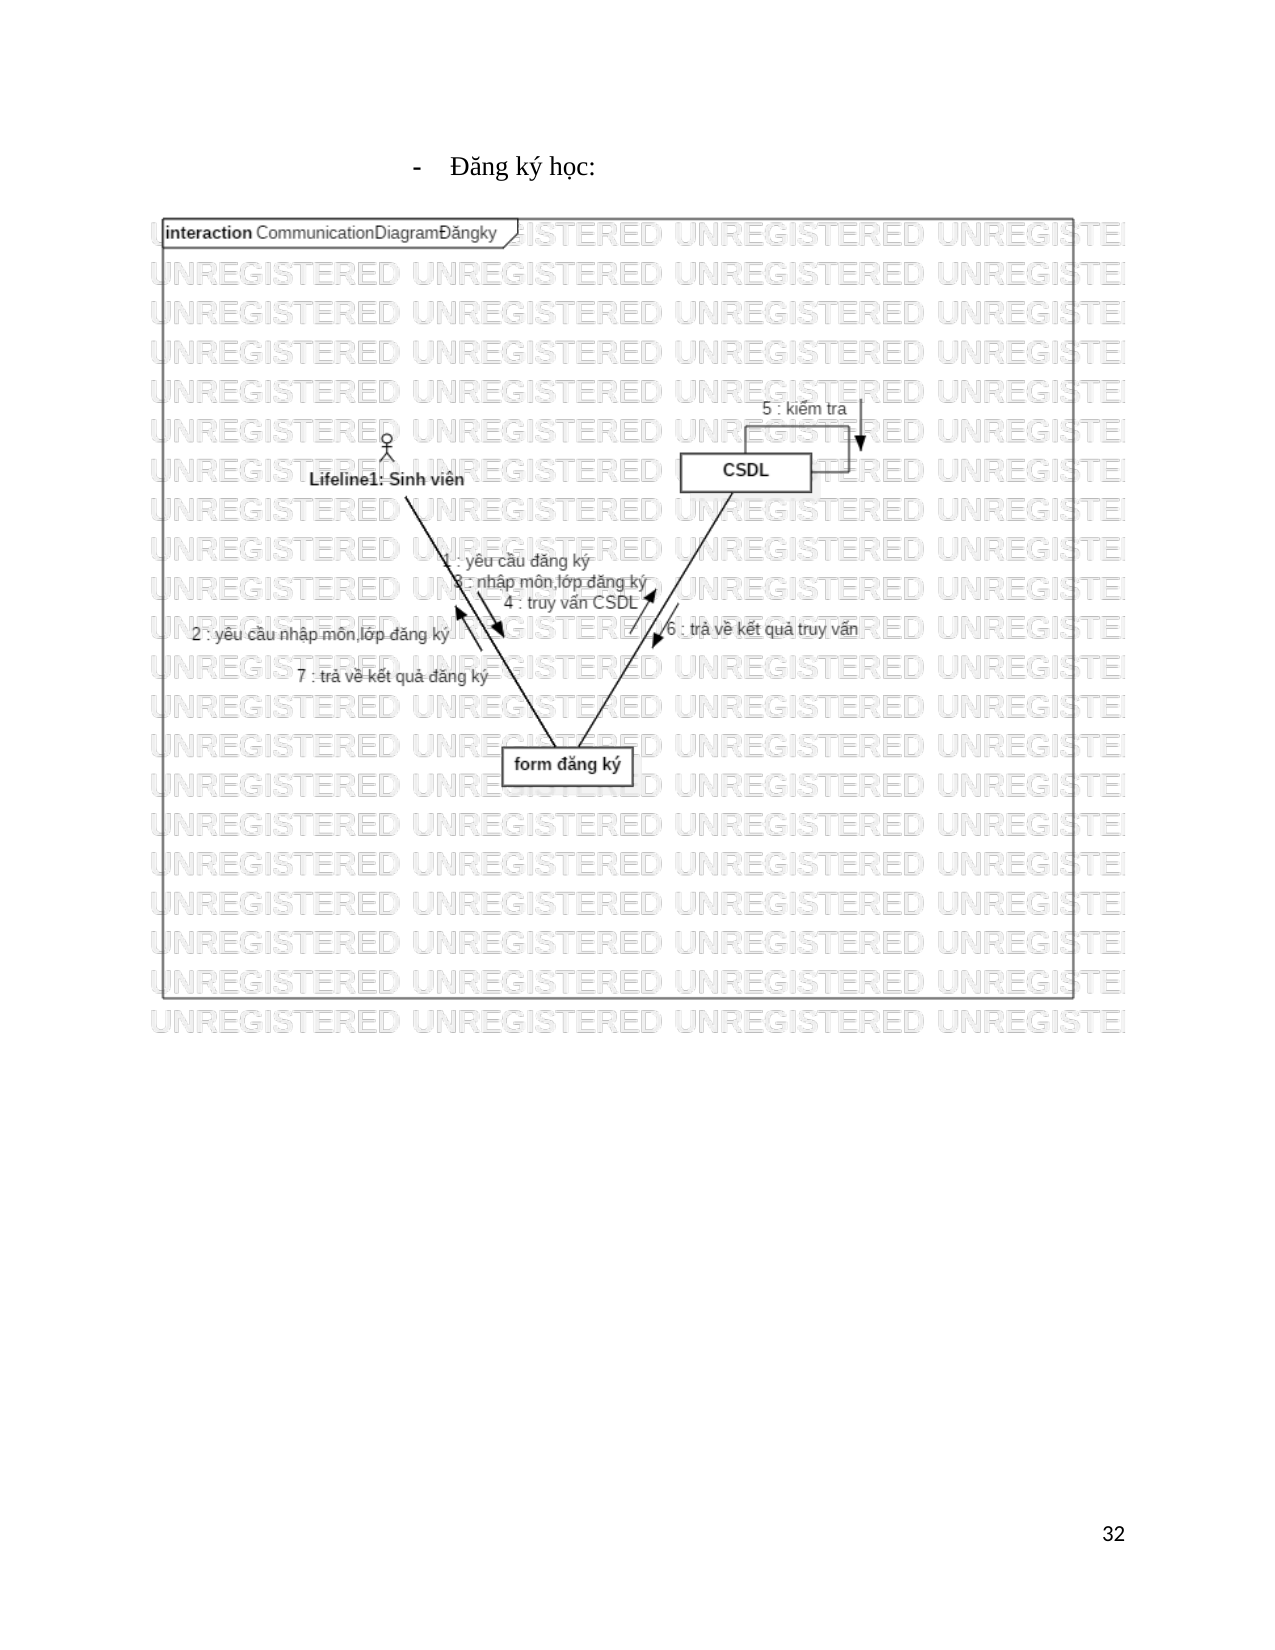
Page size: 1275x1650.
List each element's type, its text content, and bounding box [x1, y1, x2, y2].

list Đăng ký học: [412, 150, 1125, 181]
picture [150, 206, 1125, 1051]
